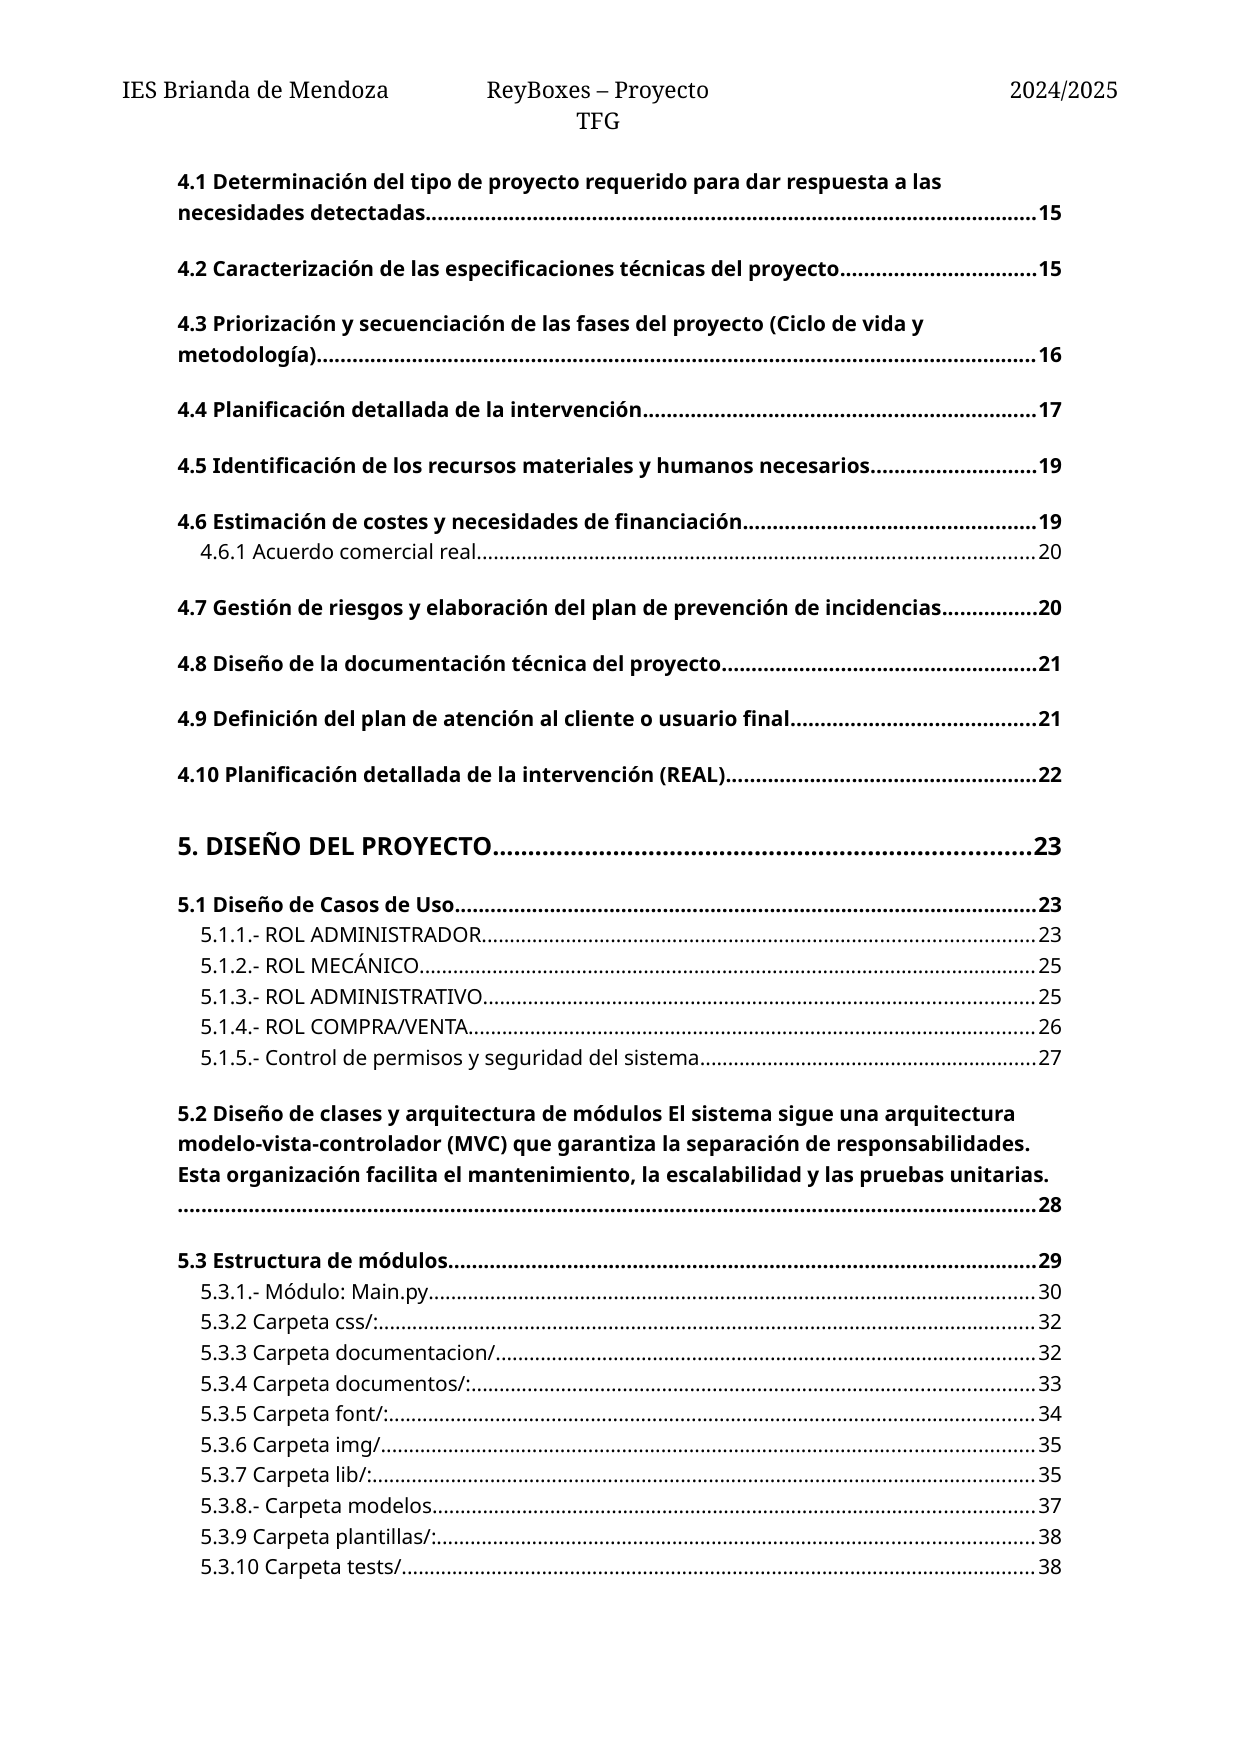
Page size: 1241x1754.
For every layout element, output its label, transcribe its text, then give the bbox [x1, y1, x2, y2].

text 5.3.3 Carpeta documentacion/ 32 [200, 1338, 1063, 1366]
text 5.1.3.- ROL ADMINISTRATIVO 25 [200, 982, 1063, 1010]
text 4.8 Diseño de la documentación técnica del proyecto 21 [177, 649, 1063, 677]
text 5.2 Diseño de clases y arquitectura de módulos El sistema sigue una arquitectura modelo-vista-controlador (MVC) que garantiza la separación de responsabilidades. Esta organización facilita el mantenimiento, la escalabilidad y las pruebas unitarias. 28 [177, 1099, 1063, 1219]
text 4.6.1 Acuerdo comercial real 20 [200, 537, 1063, 566]
text 5.3.6 Carpeta img/ 35 [200, 1430, 1063, 1458]
text 5.1.1.- ROL ADMINISTRADOR 23 [200, 921, 1063, 949]
text 5.3 Estructura de módulos 29 [177, 1246, 1063, 1274]
text 5.3.10 Carpeta tests/ 38 [200, 1552, 1063, 1581]
text 5.1.2.- ROL MECÁNICO 25 [200, 951, 1063, 979]
text 5.3.8.- Carpeta modelos 37 [200, 1491, 1063, 1519]
text 4.5 Identificación de los recursos materiales y humanos necesarios 19 [177, 451, 1063, 480]
text 5.3.1.- Módulo: Main.py 30 [200, 1277, 1063, 1305]
text 4.4 Planificación detallada de la intervención 17 [177, 396, 1063, 424]
text 5.3.9 Carpeta plantillas/: 38 [200, 1522, 1063, 1550]
text 5.1.5.- Control de permisos y seguridad del sistema 27 [200, 1043, 1063, 1071]
text 4.7 Gestión de riesgos y elaboración del plan de prevención de incidencias 20 [177, 593, 1063, 622]
text 5.3.7 Carpeta lib/: 35 [200, 1461, 1063, 1489]
text 5.3.4 Carpeta documentos/: 33 [200, 1369, 1063, 1397]
text 4.6 Estimación de costes y necesidades de financiación 19 [177, 507, 1063, 535]
text 5.3.2 Carpeta css/: 32 [200, 1307, 1063, 1336]
text 4.1 Determinación del tipo de proyecto requerido para dar respuesta a las necesidades detectadas 15 [177, 167, 1063, 227]
text 5.1.4.- ROL COMPRA/VENTA 26 [200, 1012, 1063, 1041]
text 5.3.5 Carpeta font/: 34 [200, 1399, 1063, 1428]
text 4.2 Caracterización de las especificaciones técnicas del proyecto 15 [177, 254, 1063, 282]
text 5. Diseño del Proyecto 23 [177, 828, 1063, 862]
text 4.3 Priorización y secuenciación de las fases del proyecto (Ciclo de vida y metodología) 16 [177, 309, 1063, 368]
text 4.9 Definición del plan de atención al cliente o usuario final 21 [177, 704, 1063, 733]
text 5.1 Diseño de Casos de Uso 23 [177, 890, 1063, 918]
text 4.10 Planificación detallada de la intervención (REAL) 22 [177, 760, 1063, 788]
